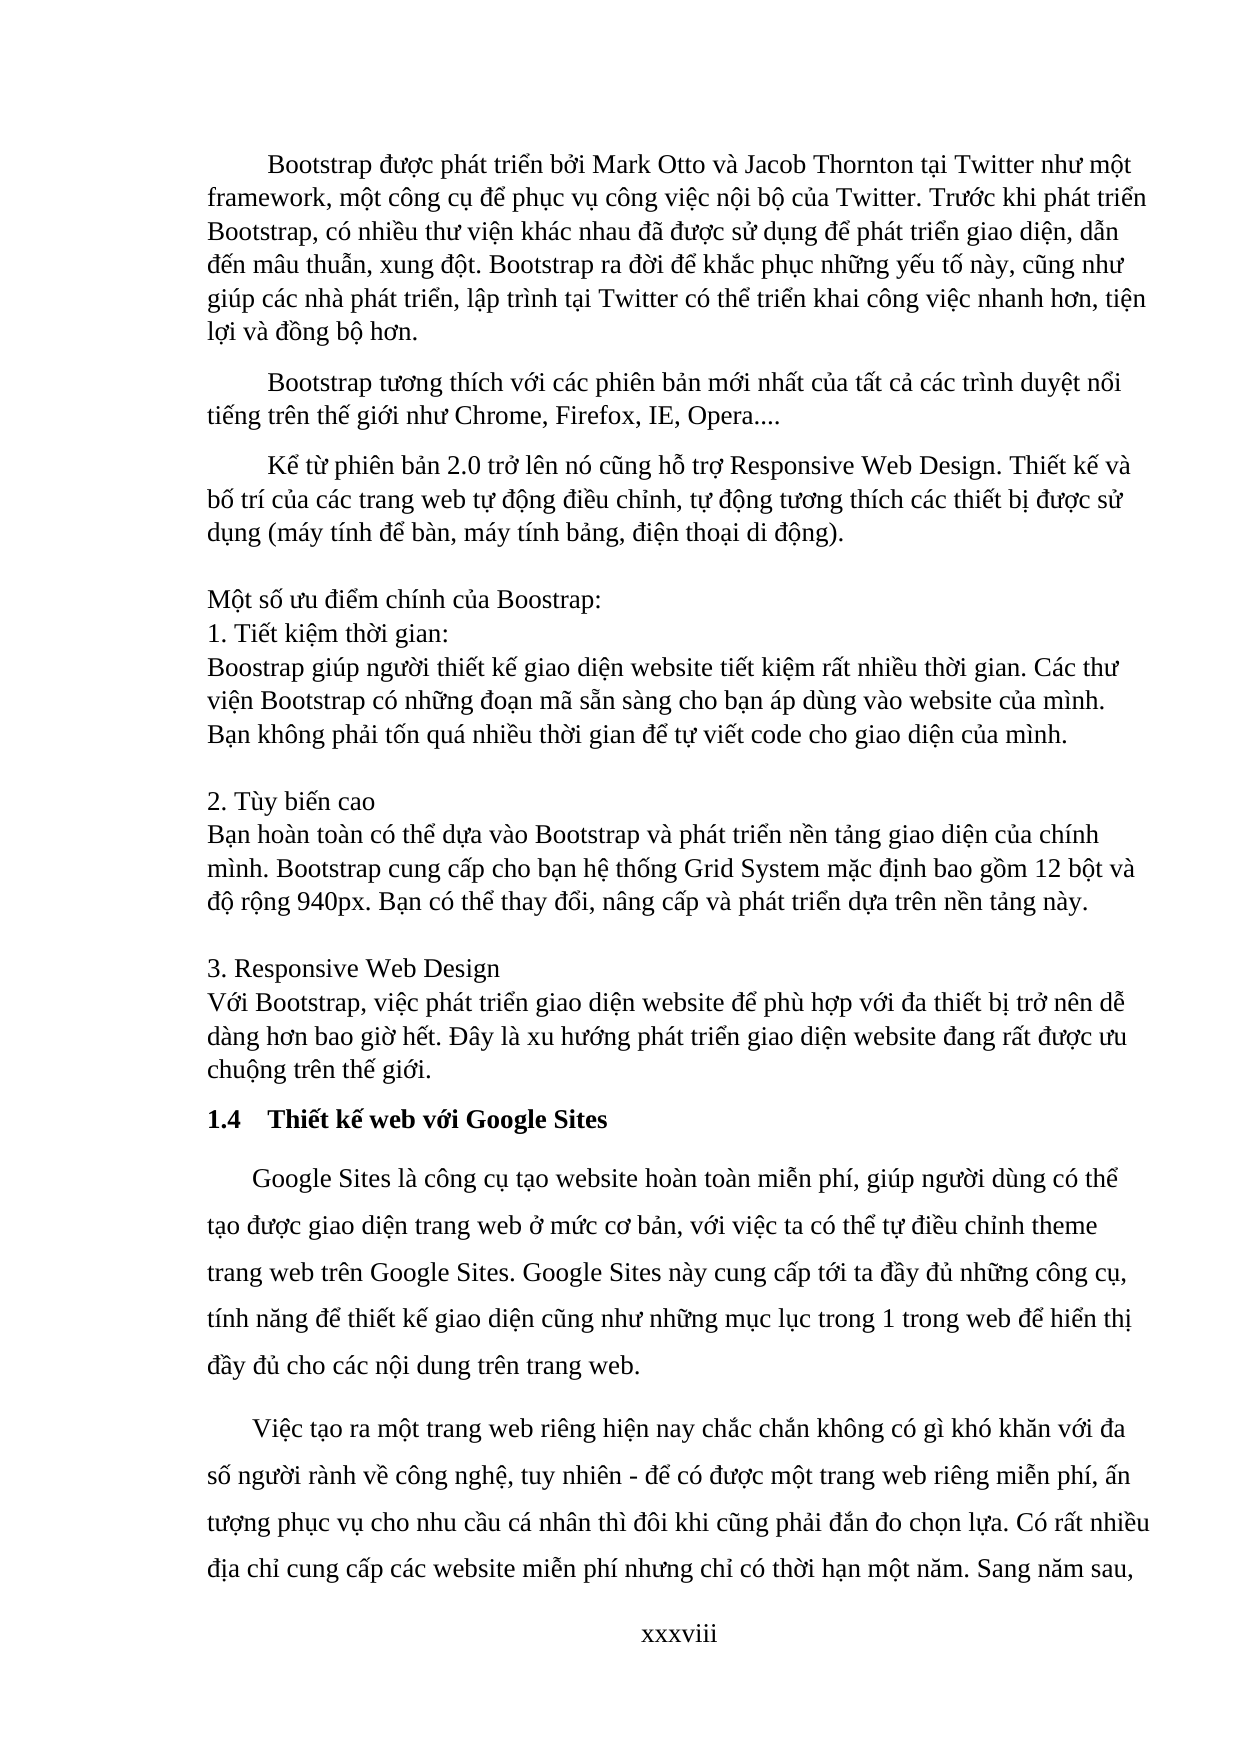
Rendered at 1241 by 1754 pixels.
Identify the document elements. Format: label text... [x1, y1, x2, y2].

text Kể từ phiên bản 2.0 trở lên nó cũng hỗ trợ Responsive Web Design. Thiết kế và bố trí của các trang web tự động điều chỉnh, tự động tương thích các thiết bị được sử dụng (máy tính để bàn, máy tính bảng, điện thoại di động). Một số ưu điểm chính của Boostrap: 1. Tiết kiệm thời gian: Boostrap giúp người thiết kế giao diện website tiết kiệm rất nhiều thời gian. Các thư viện Bootstrap có những đoạn mã sẵn sàng cho bạn áp dùng vào website của mình. Bạn không phải tốn quá nhiều thời gian để tự viết code cho giao diện của mình. 2. Tùy biến cao Bạn hoàn toàn có thể dựa vào Bootstrap và phát triển nền tảng giao diện của chính mình. Bootstrap cung cấp cho bạn hệ thống Grid System mặc định bao gồm 12 bột và độ rộng 940px. Bạn có thể thay đổi, nâng cấp và phát triển dựa trên nền tảng này. 3. Responsive Web Design Với Bootstrap, việc phát triển giao diện website để phù hợp với đa thiết bị trở nên dễ dàng hơn bao giờ hết. Đây là xu hướng phát triển giao diện website đang rất được ưu chuộng trên thế giới. [207, 449, 1152, 1084]
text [207, 1412, 1152, 1584]
text Bootstrap tương thích với các phiên bản mới nhất của tất cả các trình duyệt nổi tiếng trên thế giới như Chrome, Firefox, IE, Opera.... [207, 366, 1152, 430]
subtitle Thiết kế web với Google Sites [207, 1103, 1152, 1134]
text Google Sites là công cụ tạo website hoàn toàn miễn phí, giúp người dùng có thể tạo được giao diện trang web ở mức cơ bản, với việc ta có thể tự điều chỉnh theme trang web trên Google Sites. Google Sites này cung cấp tới ta đầy đủ những công cụ, tính năng để thiết kế giao diện cũng như những mục lục trong 1 trong web để hiển thị đầy đủ cho các nội dung trên trang web. [207, 1162, 1152, 1380]
text Bootstrap được phát triển bởi Mark Otto và Jacob Thornton tại Twitter như một framework, một công cụ để phục vụ công việc nội bộ của Twitter. Trước khi phát triển Bootstrap, có nhiều thư viện khác nhau đã được sử dụng để phát triển giao diện, dẫn đến mâu thuẫn, xung đột. Bootstrap ra đời để khắc phục những yếu tố này, cũng như giúp các nhà phát triển, lập trình tại Twitter có thể triển khai công việc nhanh hơn, tiện lợi và đồng bộ hơn. [207, 148, 1152, 347]
